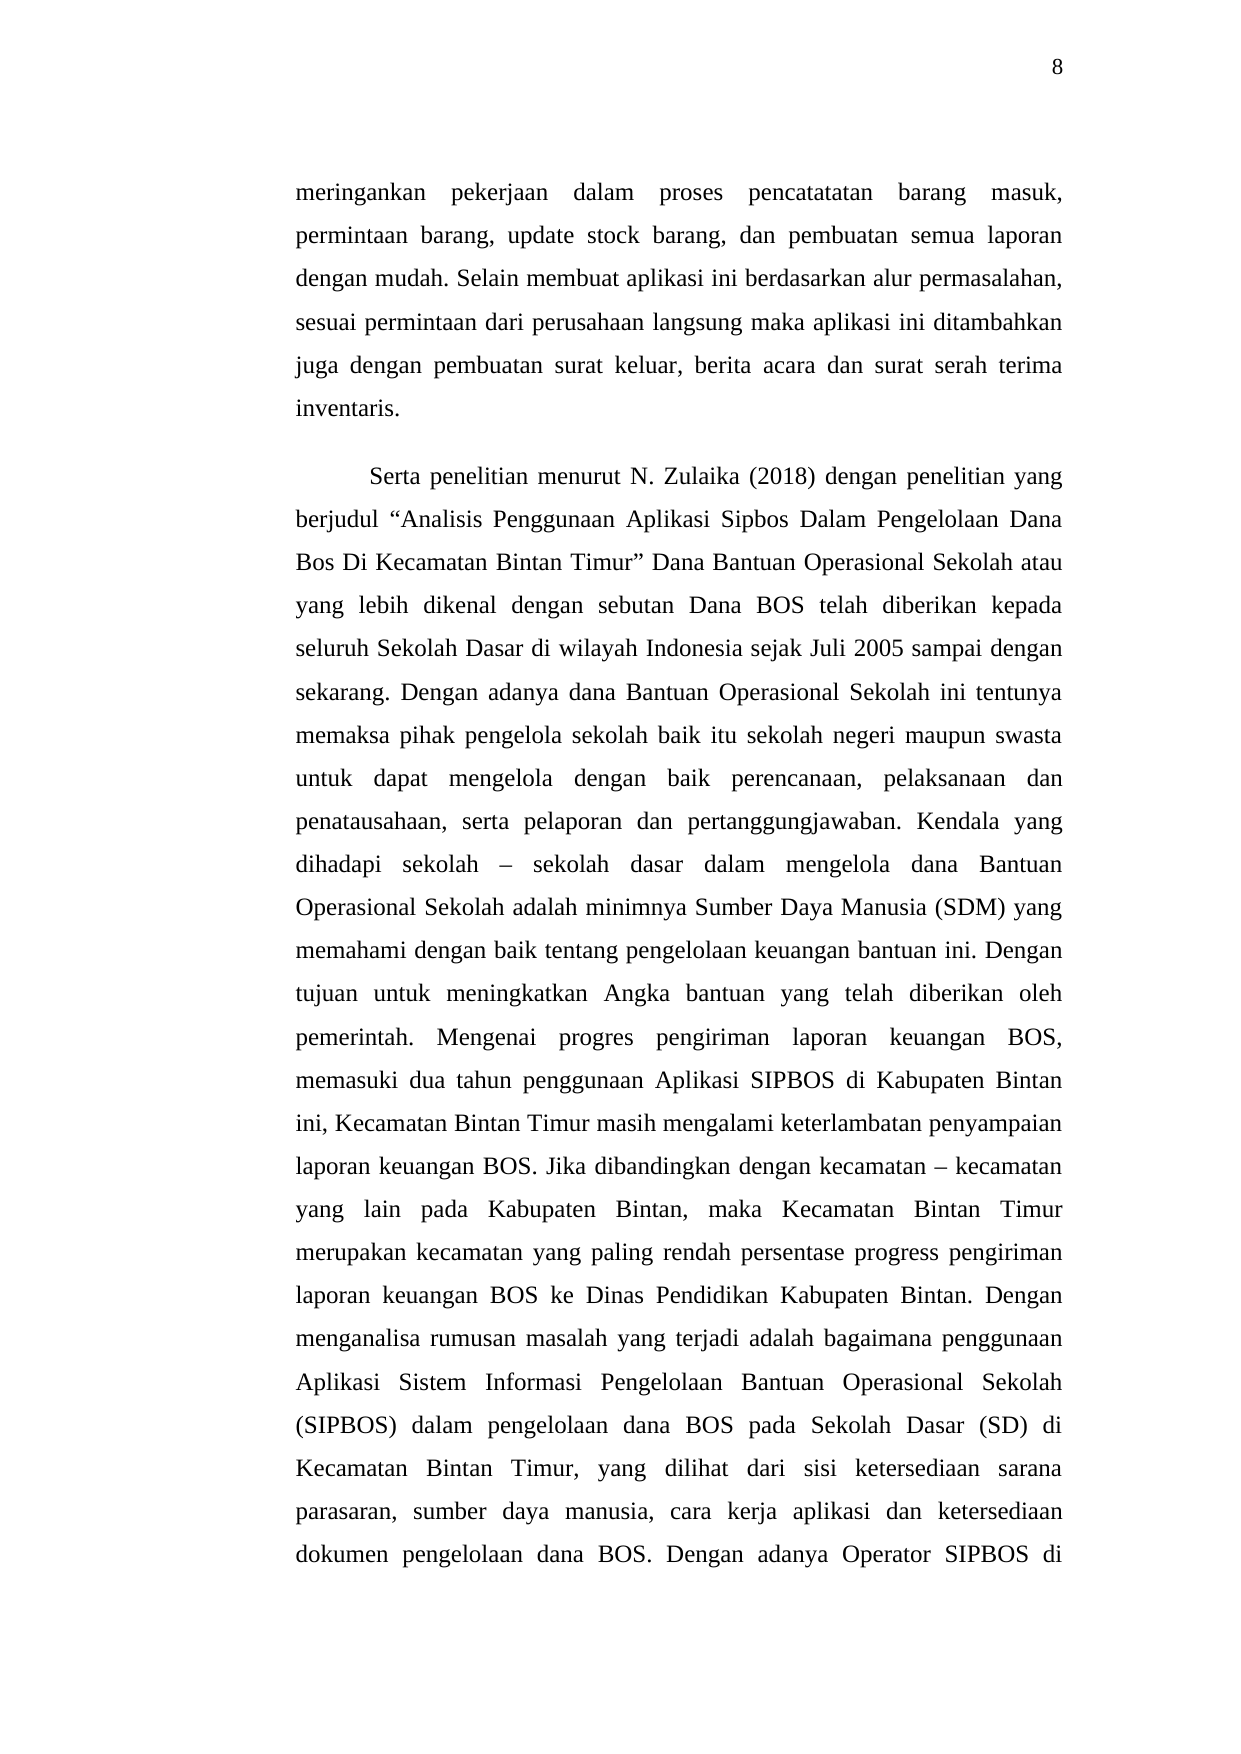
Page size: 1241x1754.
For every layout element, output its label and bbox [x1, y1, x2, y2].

text [295, 177, 1063, 422]
text [295, 461, 1063, 1568]
